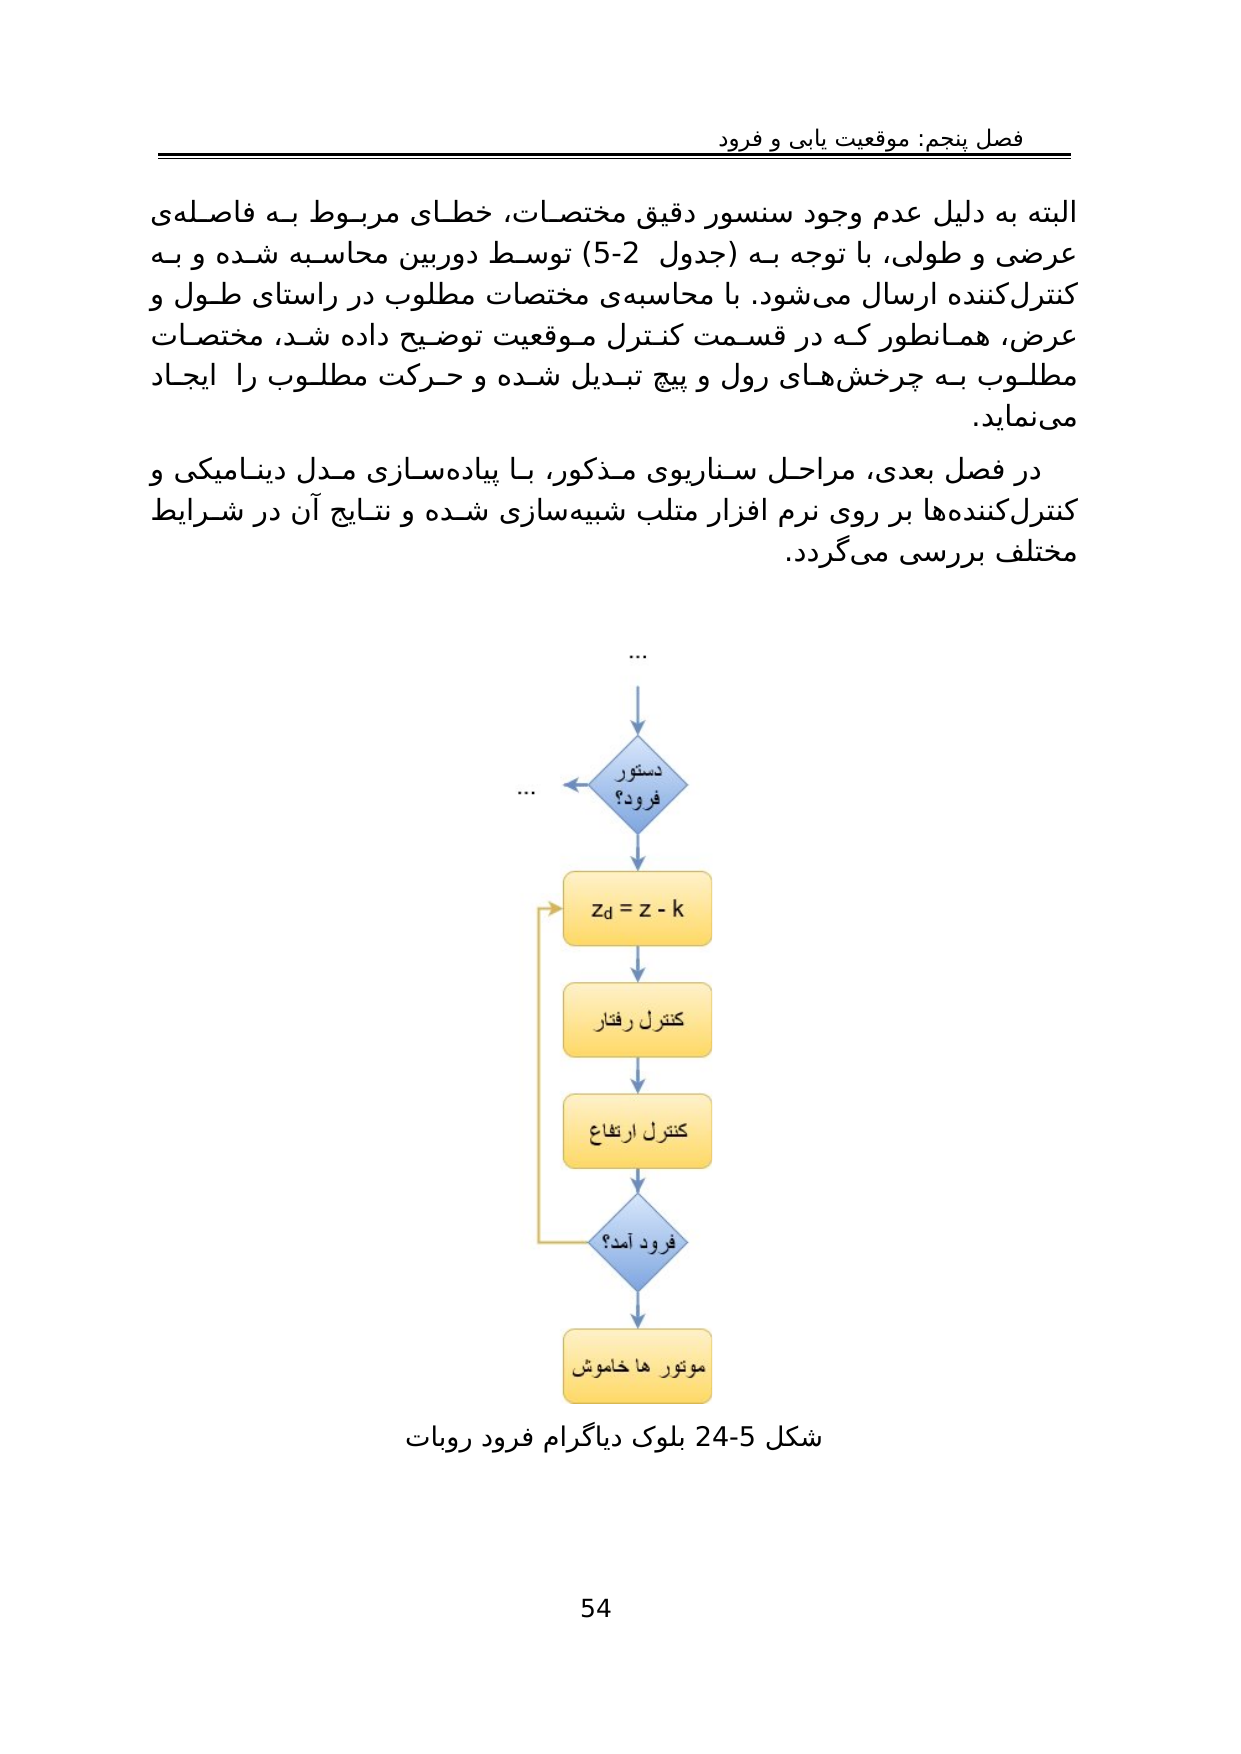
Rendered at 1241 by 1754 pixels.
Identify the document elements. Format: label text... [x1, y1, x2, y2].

text در فصل بعدی، مراحل سناریوی مذکور، با پیاده‌سازی مدل دینامیکی و کنترل‌کننده‌ها بر روی نرم افزار متلب شبیه‌سازی شده و نتایج آن در شرایط مختلف بررسی می‌گردد. [150, 452, 1078, 568]
picture [515, 637, 713, 1404]
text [150, 196, 1078, 433]
